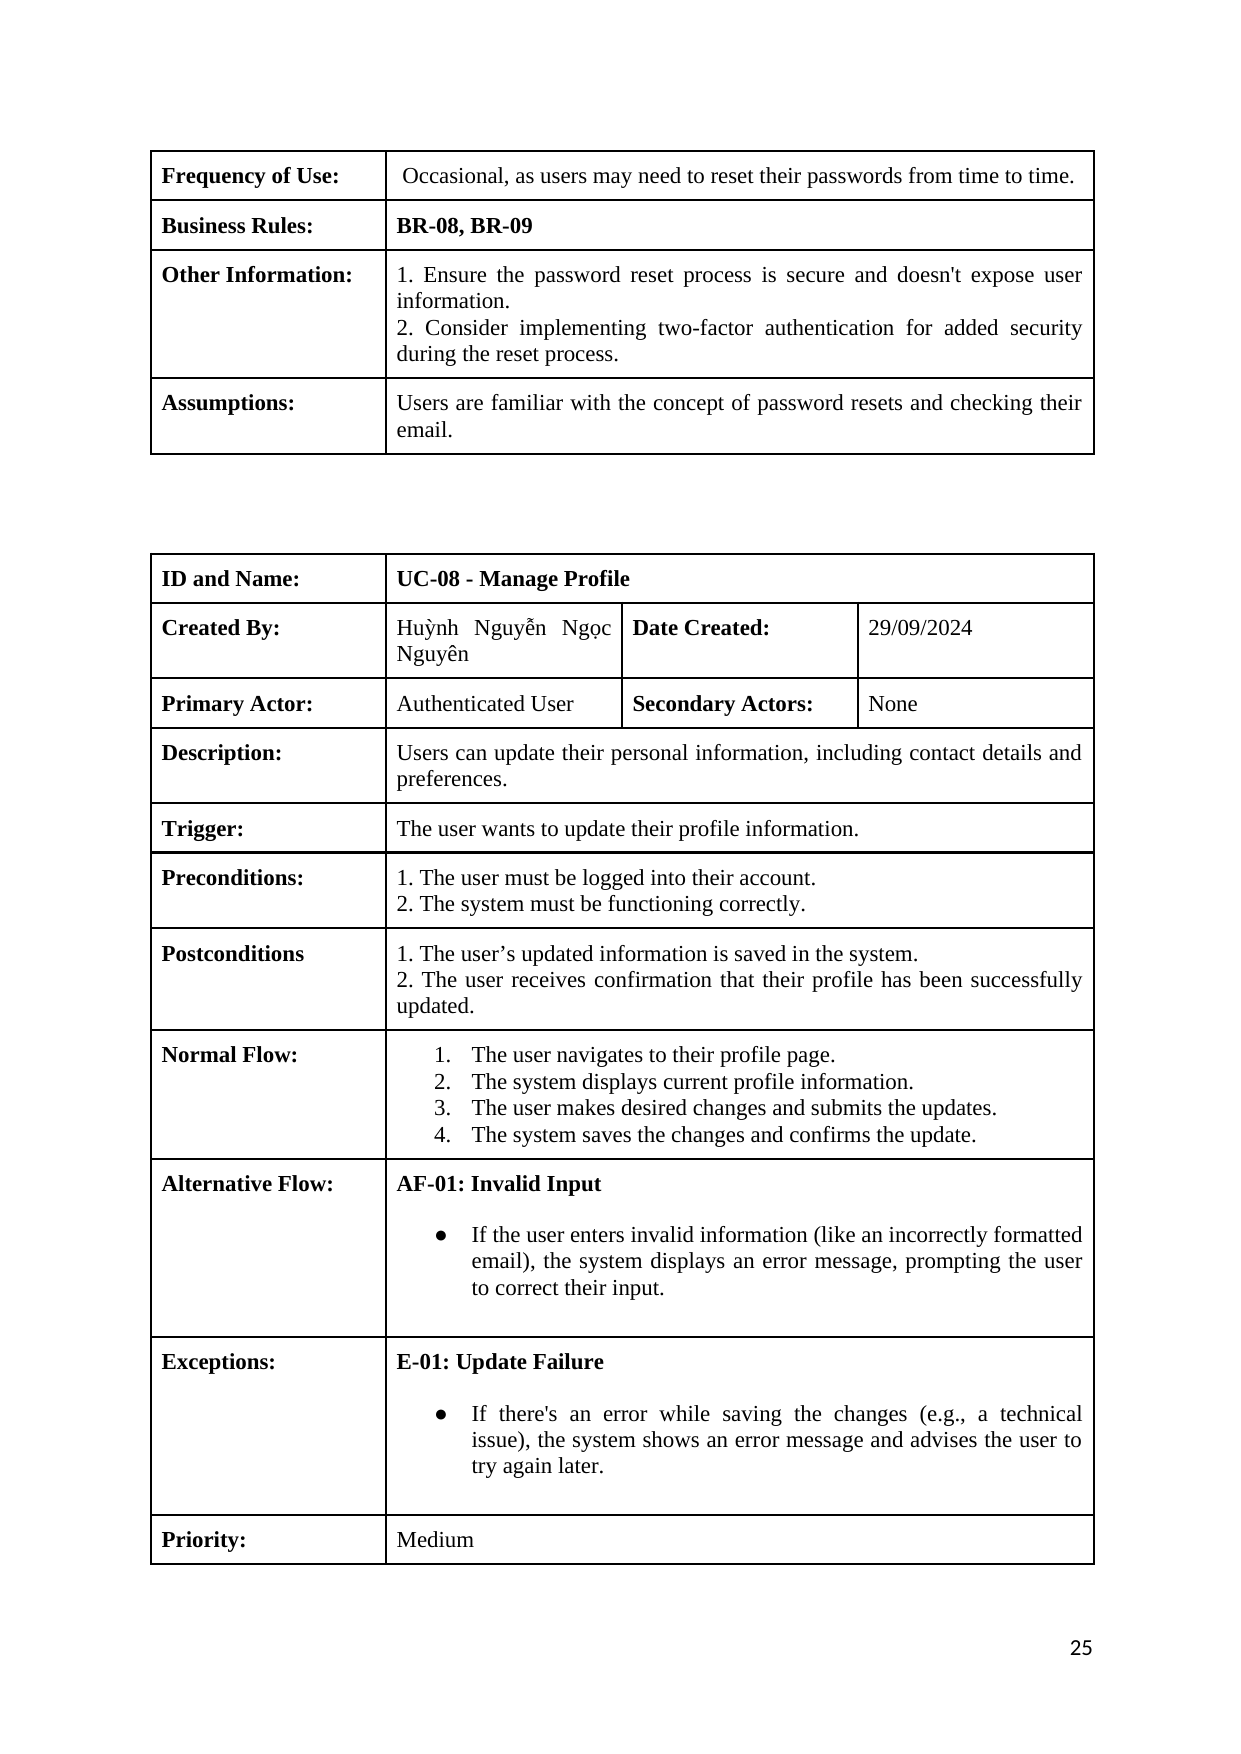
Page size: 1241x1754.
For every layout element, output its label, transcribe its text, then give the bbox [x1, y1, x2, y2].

table_cell Date Created: [623, 604, 857, 677]
table_cell Other Information: [152, 251, 385, 377]
table_cell Created By: [152, 604, 385, 677]
table_cell Primary Actor: [152, 679, 385, 727]
table_cell Trigger: [152, 804, 385, 851]
table_cell E-01: Update Failure If there's an error while saving the changes (e.g., a technical issue), the system shows an error message and advises the user to try again later. [387, 1338, 1093, 1514]
table_cell Huỳnh Nguyễn Ngọc Nguyên [387, 604, 621, 677]
table_cell Users are familiar with the concept of password resets and checking their email. [387, 379, 1093, 452]
table_cell Preconditions: [152, 854, 385, 927]
table_cell The user wants to update their profile information. [387, 804, 1093, 851]
table_cell Postconditions [152, 929, 385, 1029]
table_cell Alternative Flow: [152, 1160, 385, 1336]
table_cell 1. The user’s updated information is saved in the system. 2. The user receives confirmation that their profile has been successfully updated. [387, 929, 1093, 1029]
table_header ID and Name: [152, 555, 385, 602]
table_cell Medium [387, 1516, 1093, 1563]
table_cell Secondary Actors: [623, 679, 857, 727]
table_cell Users can update their personal information, including contact details and preferences. [387, 729, 1093, 802]
table_cell Occasional, as users may need to reset their passwords from time to time. [387, 152, 1093, 199]
table_cell 29/09/2024 [859, 604, 1093, 677]
table_header UC-08 - Manage Profile [387, 555, 1093, 602]
table_cell Assumptions: [152, 379, 385, 452]
table_cell AF-01: Invalid Input If the user enters invalid information (like an incorrectly formatted email), the system displays an error message, prompting the user to correct their input. [387, 1160, 1093, 1336]
table_cell None [859, 679, 1093, 727]
table_cell Description: [152, 729, 385, 802]
table_cell The user navigates to their profile page. The system displays current profile information. The user makes desired changes and submits the updates. The system saves the changes and confirms the update. [387, 1031, 1093, 1157]
table_cell 1. The user must be logged into their account. 2. The system must be functioning correctly. [387, 854, 1093, 927]
table_cell BR-08, BR-09 [387, 201, 1093, 248]
table_cell Priority: [152, 1516, 385, 1563]
table_cell Business Rules: [152, 201, 385, 248]
table_cell Normal Flow: [152, 1031, 385, 1157]
table_cell Frequency of Use: [152, 152, 385, 199]
table_cell 1. Ensure the password reset process is secure and doesn't expose user information. 2. Consider implementing two-factor authentication for added security during the reset process. [387, 251, 1093, 377]
table_cell Authenticated User [387, 679, 621, 727]
table_cell Exceptions: [152, 1338, 385, 1514]
